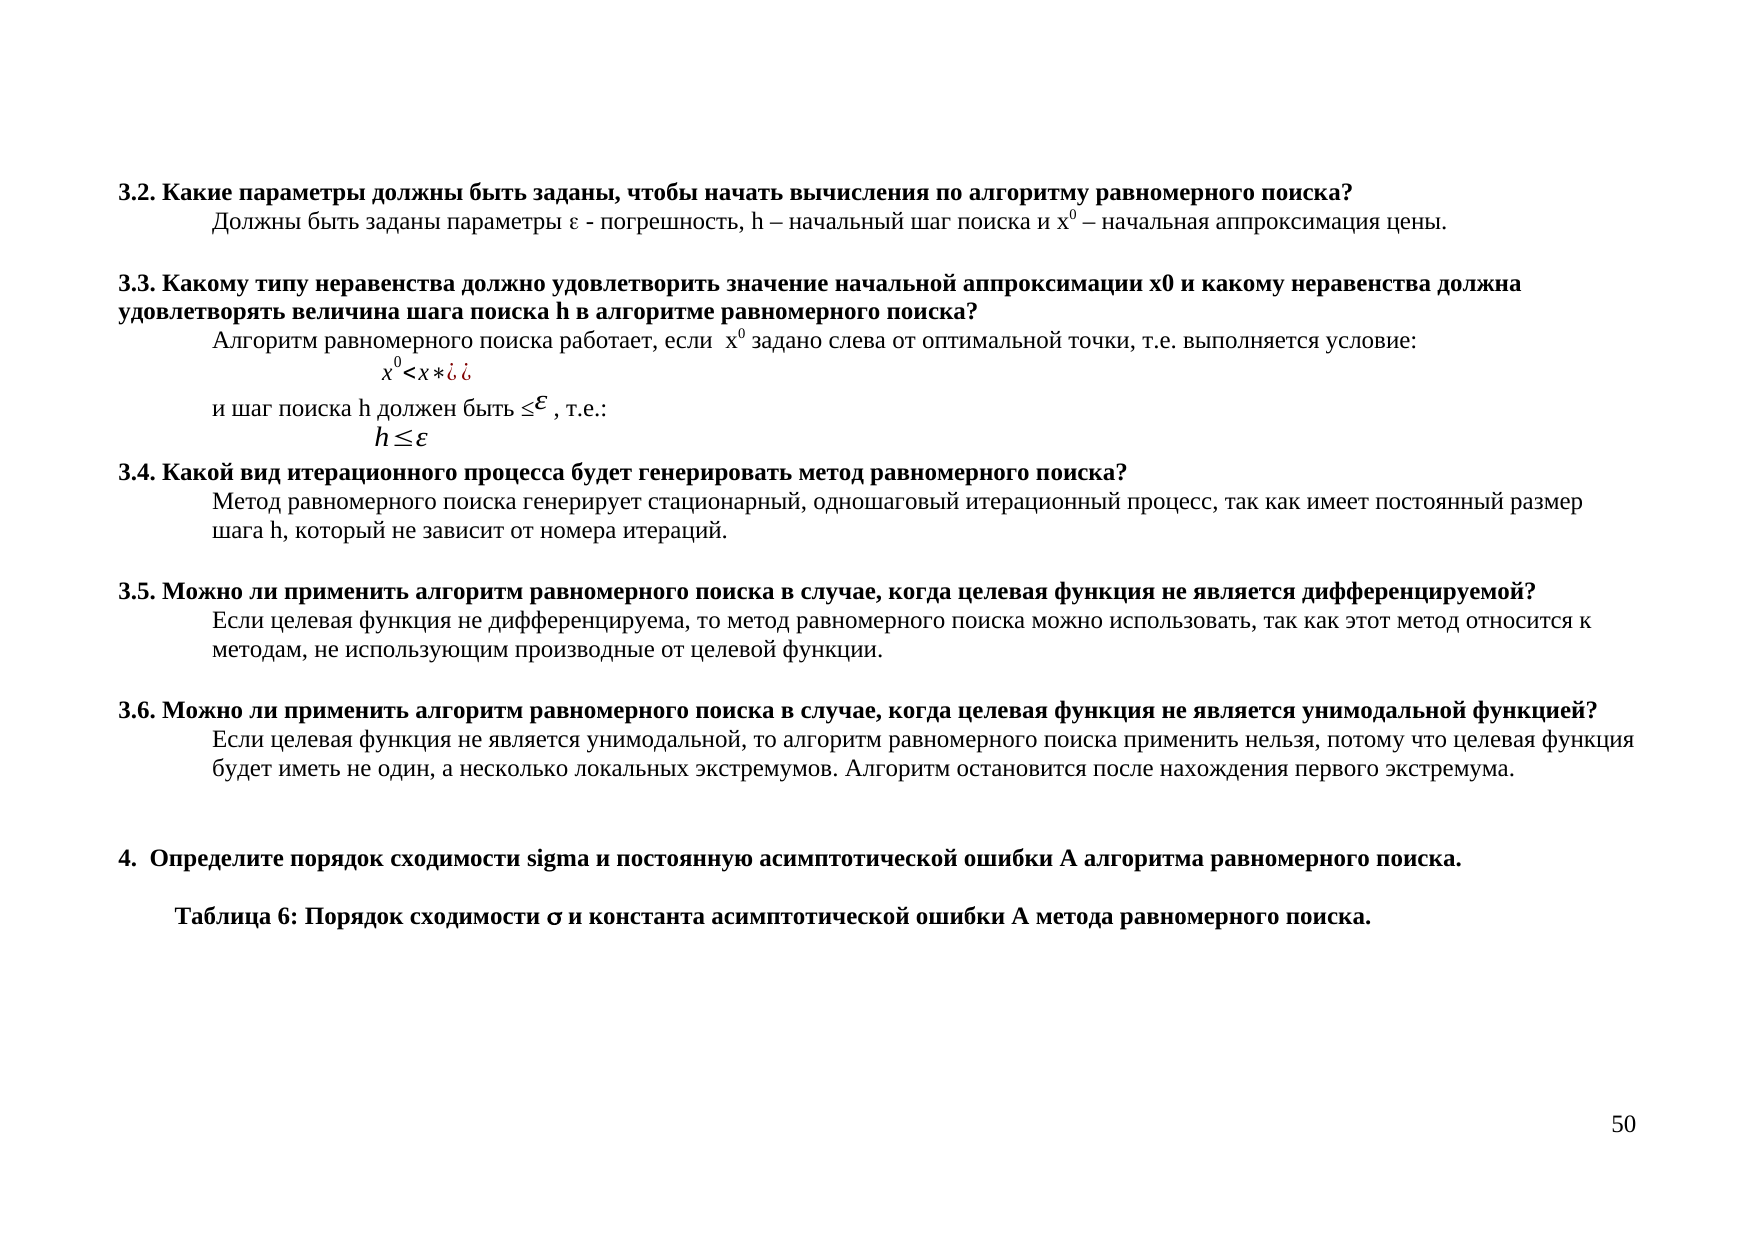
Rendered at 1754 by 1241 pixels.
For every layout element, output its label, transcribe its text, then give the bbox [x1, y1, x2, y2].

text Таблица 6: Порядок сходимости и константа асимптотической ошибки А метода равномерного поиска. [174, 901, 1636, 930]
text Если целевая функция не является унимодальной, то алгоритм равномерного поиска применить нельзя, потому что целевая функция будет иметь не один, а несколько локальных экстремумов. Алгоритм остановится после нахождения первого экстремума. [212, 724, 1636, 782]
subtitle 3.2. Какие параметры должны быть заданы, чтобы начать вычисления по алгоритму равномерного поиска? [118, 177, 1636, 206]
text Если целевая функция не дифференцируема, то метод равномерного поиска можно использовать, так как этот метод относится к методам, не использующим производные от целевой функции. [212, 605, 1636, 663]
subtitle 3.5. Можно ли применить алгоритм равномерного поиска в случае, когда целевая функция не является дифференцируемой? [118, 576, 1636, 605]
text Метод равномерного поиска генерирует стационарный, одношаговый итерационный процесс, так как имеет постоянный размер шага h, который не зависит от номера итераций. [212, 486, 1636, 543]
text Алгоритм равномерного поиска работает, если х0 задано слева от оптимальной точки, т.е. выполняется условие: [212, 325, 1636, 354]
subtitle 3.6. Можно ли применить алгоритм равномерного поиска в случае, когда целевая функция не является унимодальной функцией? [118, 696, 1636, 724]
subtitle 3.4. Какой вид итерационного процесса будет генерировать метод равномерного поиска? [118, 457, 1636, 486]
subtitle 3.3. Какому типу неравенства должно удовлетворить значение начальной аппроксимации х0 и какому неравенства должна удовлетворять величина шага поиска h в алгоритме равномерного поиска? [118, 268, 1636, 325]
text и шаг поиска h должен быть ≤, т.е.: [212, 385, 1636, 422]
text Должны быть заданы параметры - погрешность, h – начальный шаг поиска и х0 – начальная аппроксимация цены. [212, 206, 1636, 235]
subtitle 4. Определите порядок сходимости sigma и постоянную асимптотической ошибки А алгоритма равномерного поиска. [118, 843, 1636, 872]
